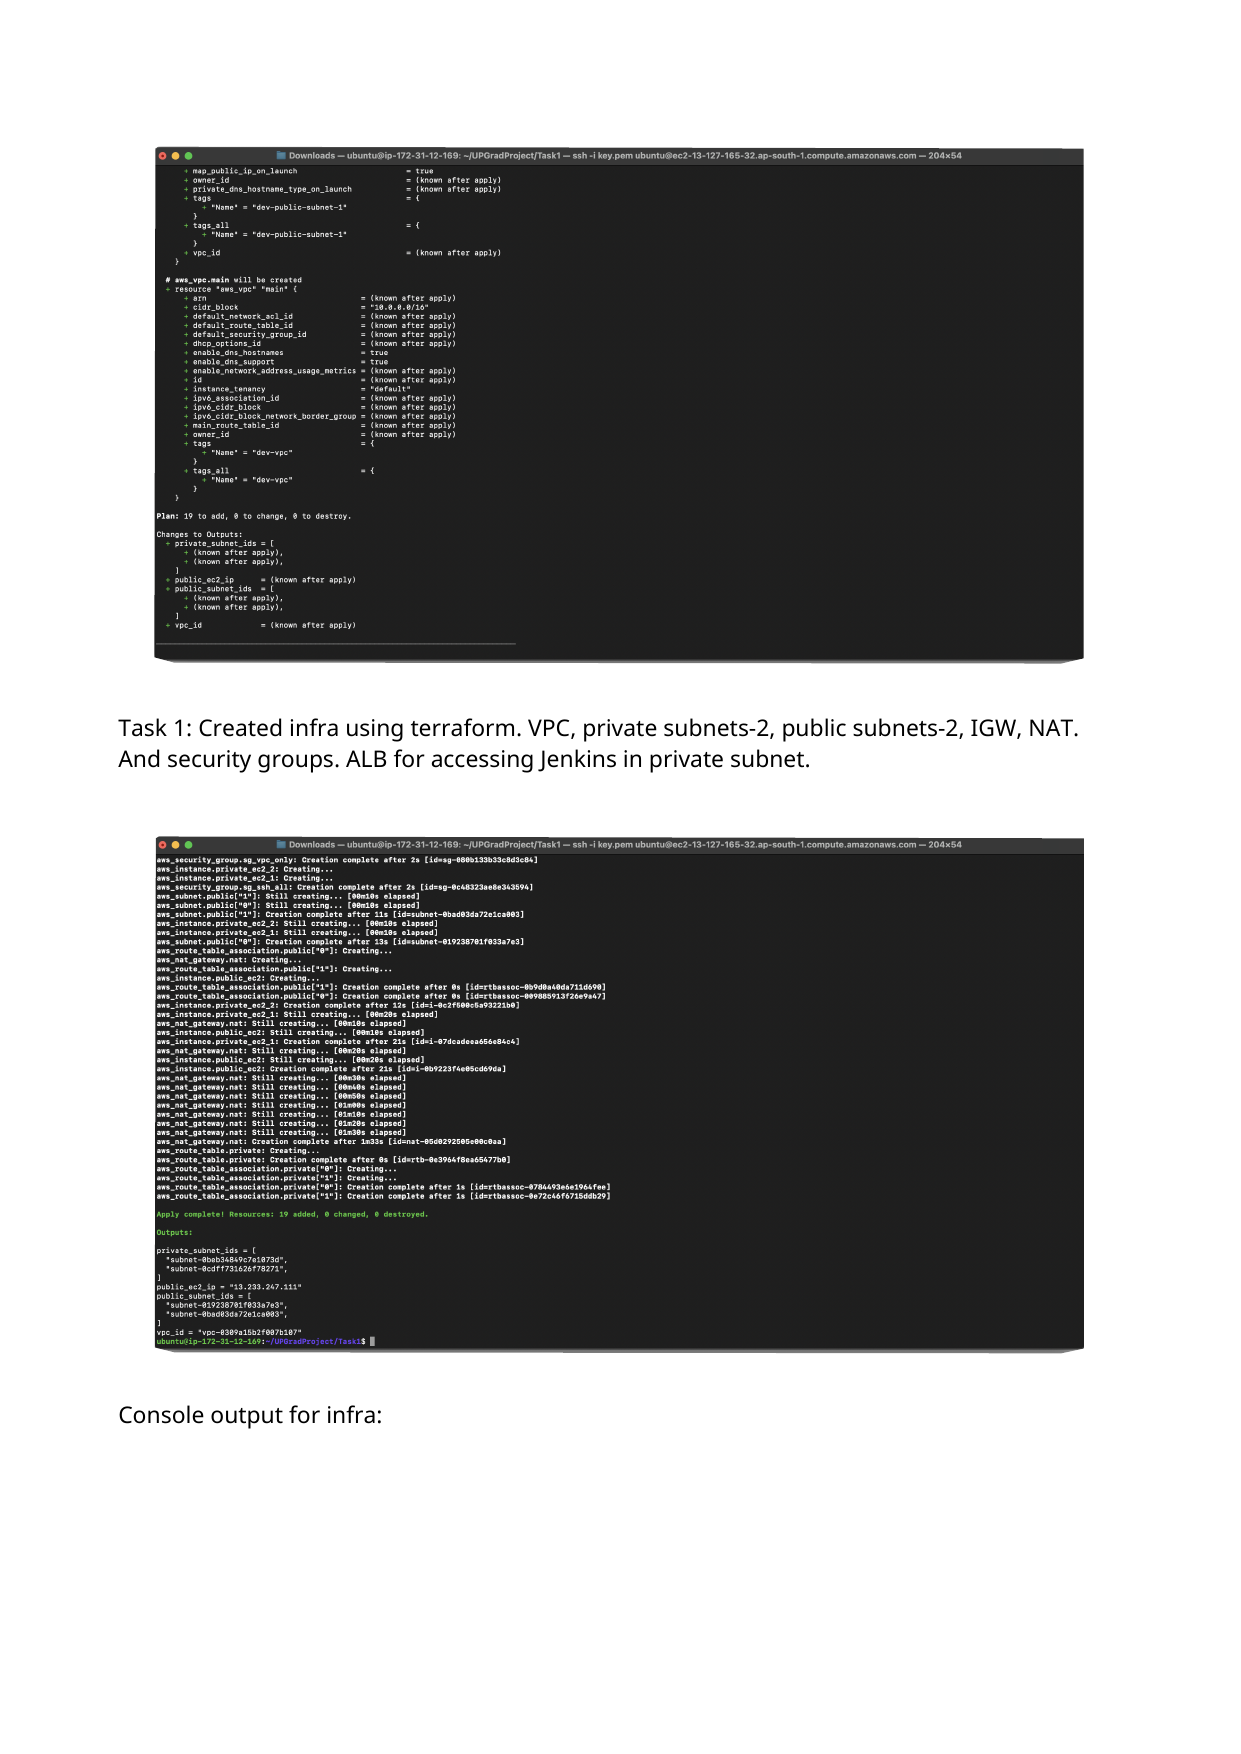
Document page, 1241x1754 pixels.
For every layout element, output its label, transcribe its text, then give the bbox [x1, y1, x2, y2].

text Console output for infra: [118, 993, 1122, 1431]
picture [154, 835, 1082, 1353]
picture [154, 146, 1082, 663]
